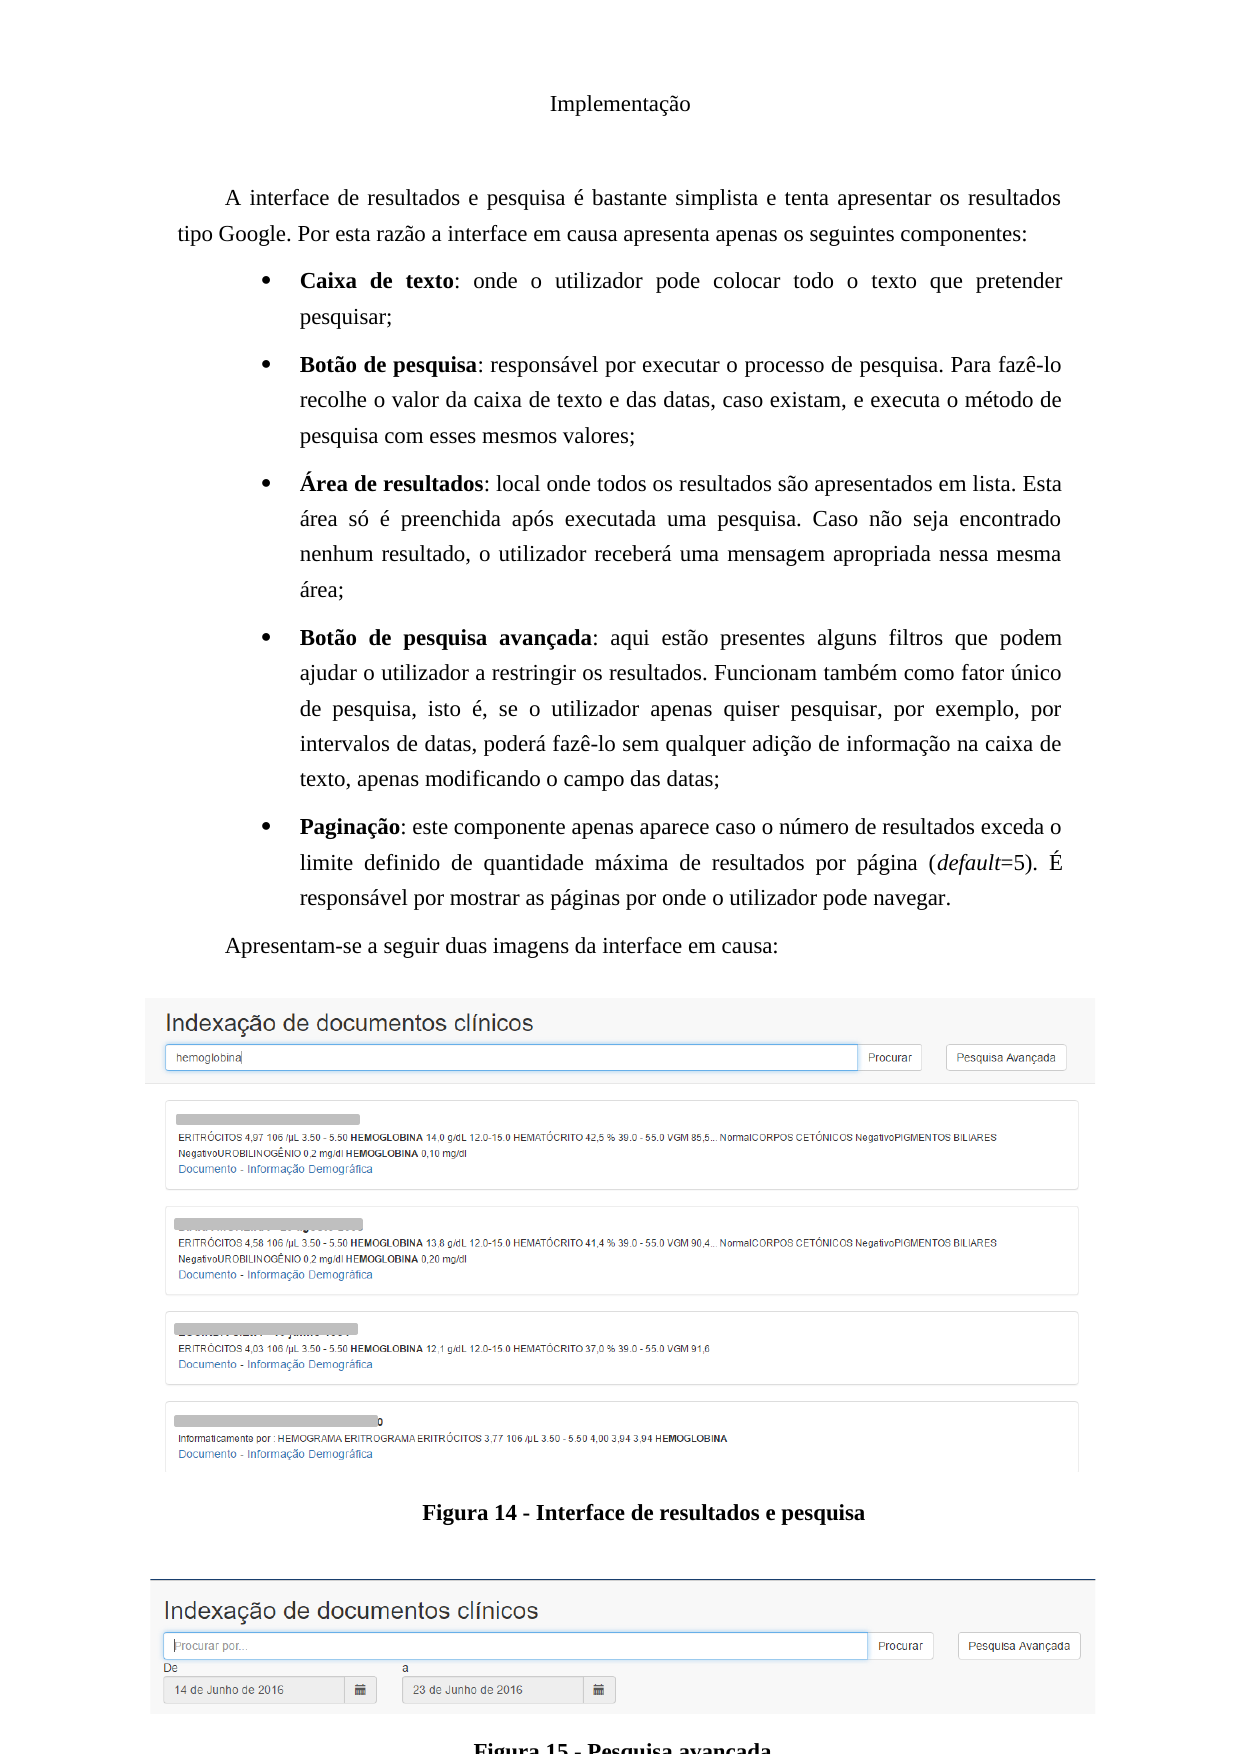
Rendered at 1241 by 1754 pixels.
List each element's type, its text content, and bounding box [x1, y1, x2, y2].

list Caixa de texto: onde o utilizador pode colocar todo o texto que pretender pesquisar; [262, 261, 1063, 331]
picture [145, 998, 1096, 1472]
text Apresentam-se a seguir duas imagens da interface em causa: [177, 925, 1063, 961]
list Botão de pesquisa avançada: aqui estão presentes alguns filtros que podem ajudar o utilizador a restringir os resultados. Funcionam também como fator único de pesquisa, isto é, se o utilizador apenas quiser pesquisar, por exemplo, por intervalos de datas, poderá fazê-lo sem qualquer adição de informação na caixa de texto, apenas modificando o campo das datas; [262, 617, 1063, 794]
list Botão de pesquisa: responsável por executar o processo de pesquisa. Para fazê-lo recolhe o valor da caixa de texto e das datas, caso existam, e executa o método de pesquisa com esses mesmos valores; [262, 344, 1063, 450]
text A interface de resultados e pesquisa é bastante simplista e tenta apresentar os resultados tipo Google. Por esta razão a interface em causa apresenta apenas os seguintes componentes: [177, 177, 1063, 248]
list Paginação: este componente apenas aparece caso o número de resultados exceda o limite definido de quantidade máxima de resultados por página (default=5). É responsável por mostrar as páginas por onde o utilizador pode navegar. [262, 806, 1063, 913]
picture [150, 1579, 1096, 1714]
list Área de resultados: local onde todos os resultados são apresentados em lista. Esta área só é preenchida após executada uma pesquisa. Caso não seja encontrado nenhum resultado, o utilizador receberá uma mensagem apropriada nessa mesma área; [262, 463, 1063, 604]
